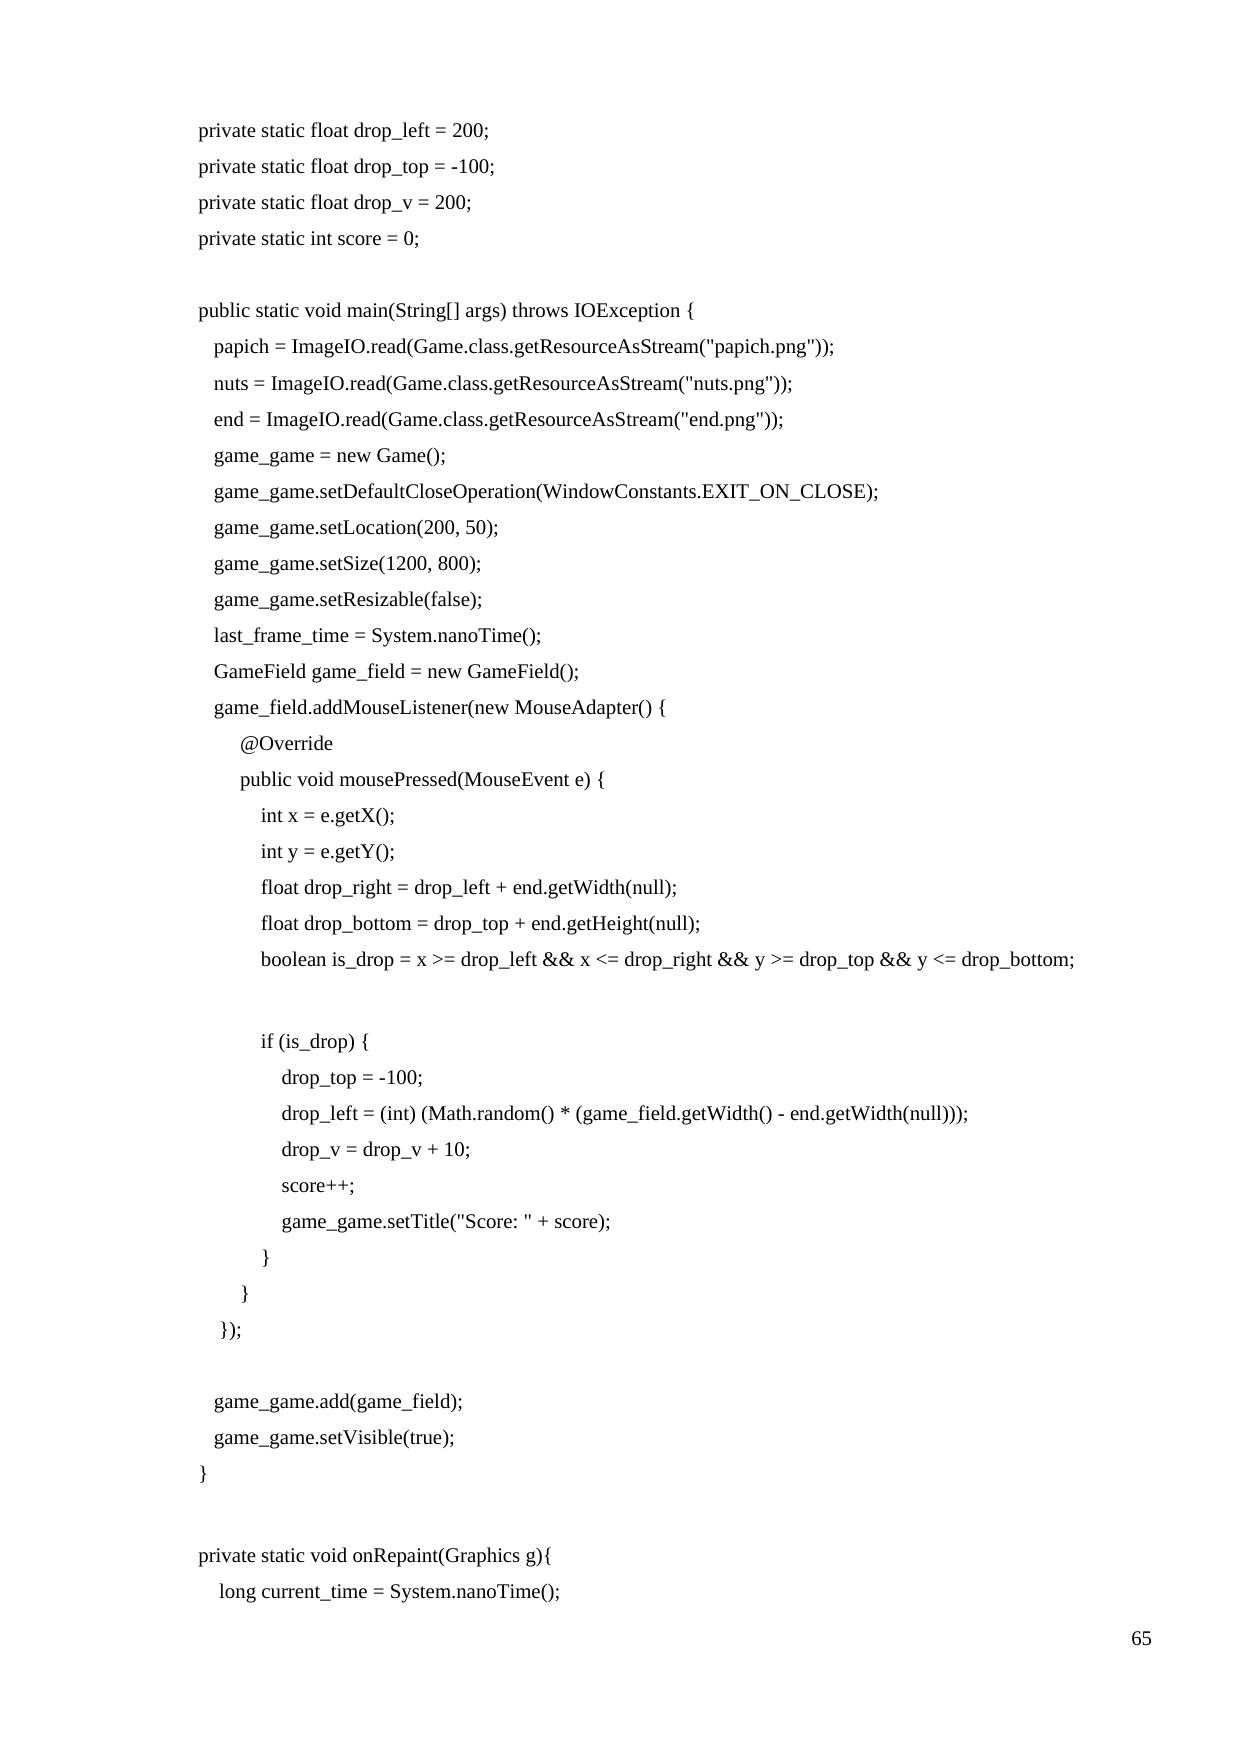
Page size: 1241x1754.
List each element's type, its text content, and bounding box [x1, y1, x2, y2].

text last_frame_time = System.nanoTime(); [177, 623, 1152, 647]
text } [177, 1461, 1152, 1485]
text game_game.setLocation(200, 50); [177, 514, 1152, 539]
text private static float drop_top = -100; [177, 154, 1152, 178]
text game_game.setResizable(false); [177, 587, 1152, 611]
text int x = e.getX(); [177, 803, 1152, 827]
text public static void main(String[] args) throws IOException { [177, 298, 1152, 322]
text private static float drop_v = 200; [177, 190, 1152, 214]
text }); [177, 1317, 1152, 1341]
text game_game.add(game_field); [177, 1389, 1152, 1413]
text public void mousePressed(MouseEvent e) { [177, 767, 1152, 791]
text boolean is_drop = x >= drop_left && x <= drop_right && y >= drop_top && y <= drop_bottom; [177, 947, 1152, 971]
text GameField game_field = new GameField(); [177, 659, 1152, 683]
text } [177, 1245, 1152, 1269]
text long current_time = System.nanoTime(); [177, 1579, 1152, 1603]
text private static void onRepaint(Graphics g){ [177, 1543, 1152, 1567]
text @Override [177, 731, 1152, 755]
text if (is_drop) { [177, 1029, 1152, 1053]
text game_game.setSize(1200, 800); [177, 551, 1152, 575]
text game_game = new Game(); [177, 442, 1152, 467]
text score++; [177, 1173, 1152, 1197]
text game_game.setVisible(true); [177, 1425, 1152, 1449]
text drop_top = -100; [177, 1065, 1152, 1089]
text game_field.addMouseListener(new MouseAdapter() { [177, 695, 1152, 719]
text int y = e.getY(); [177, 839, 1152, 863]
text papich = ImageIO.read(Game.class.getResourceAsStream("papich.png")); [177, 334, 1152, 358]
text float drop_right = drop_left + end.getWidth(null); [177, 875, 1152, 899]
text game_game.setDefaultCloseOperation(WindowConstants.EXIT_ON_CLOSE); [177, 478, 1152, 503]
text } [177, 1281, 1152, 1305]
text private static int score = 0; [177, 226, 1152, 250]
text game_game.setTitle("Score: " + score); [177, 1209, 1152, 1233]
text end = ImageIO.read(Game.class.getResourceAsStream("end.png")); [177, 406, 1152, 431]
text float drop_bottom = drop_top + end.getHeight(null); [177, 911, 1152, 935]
text drop_left = (int) (Math.random() * (game_field.getWidth() - end.getWidth(null))); [177, 1101, 1152, 1125]
text drop_v = drop_v + 10; [177, 1137, 1152, 1161]
text nuts = ImageIO.read(Game.class.getResourceAsStream("nuts.png")); [177, 370, 1152, 394]
text private static float drop_left = 200; [177, 118, 1152, 142]
